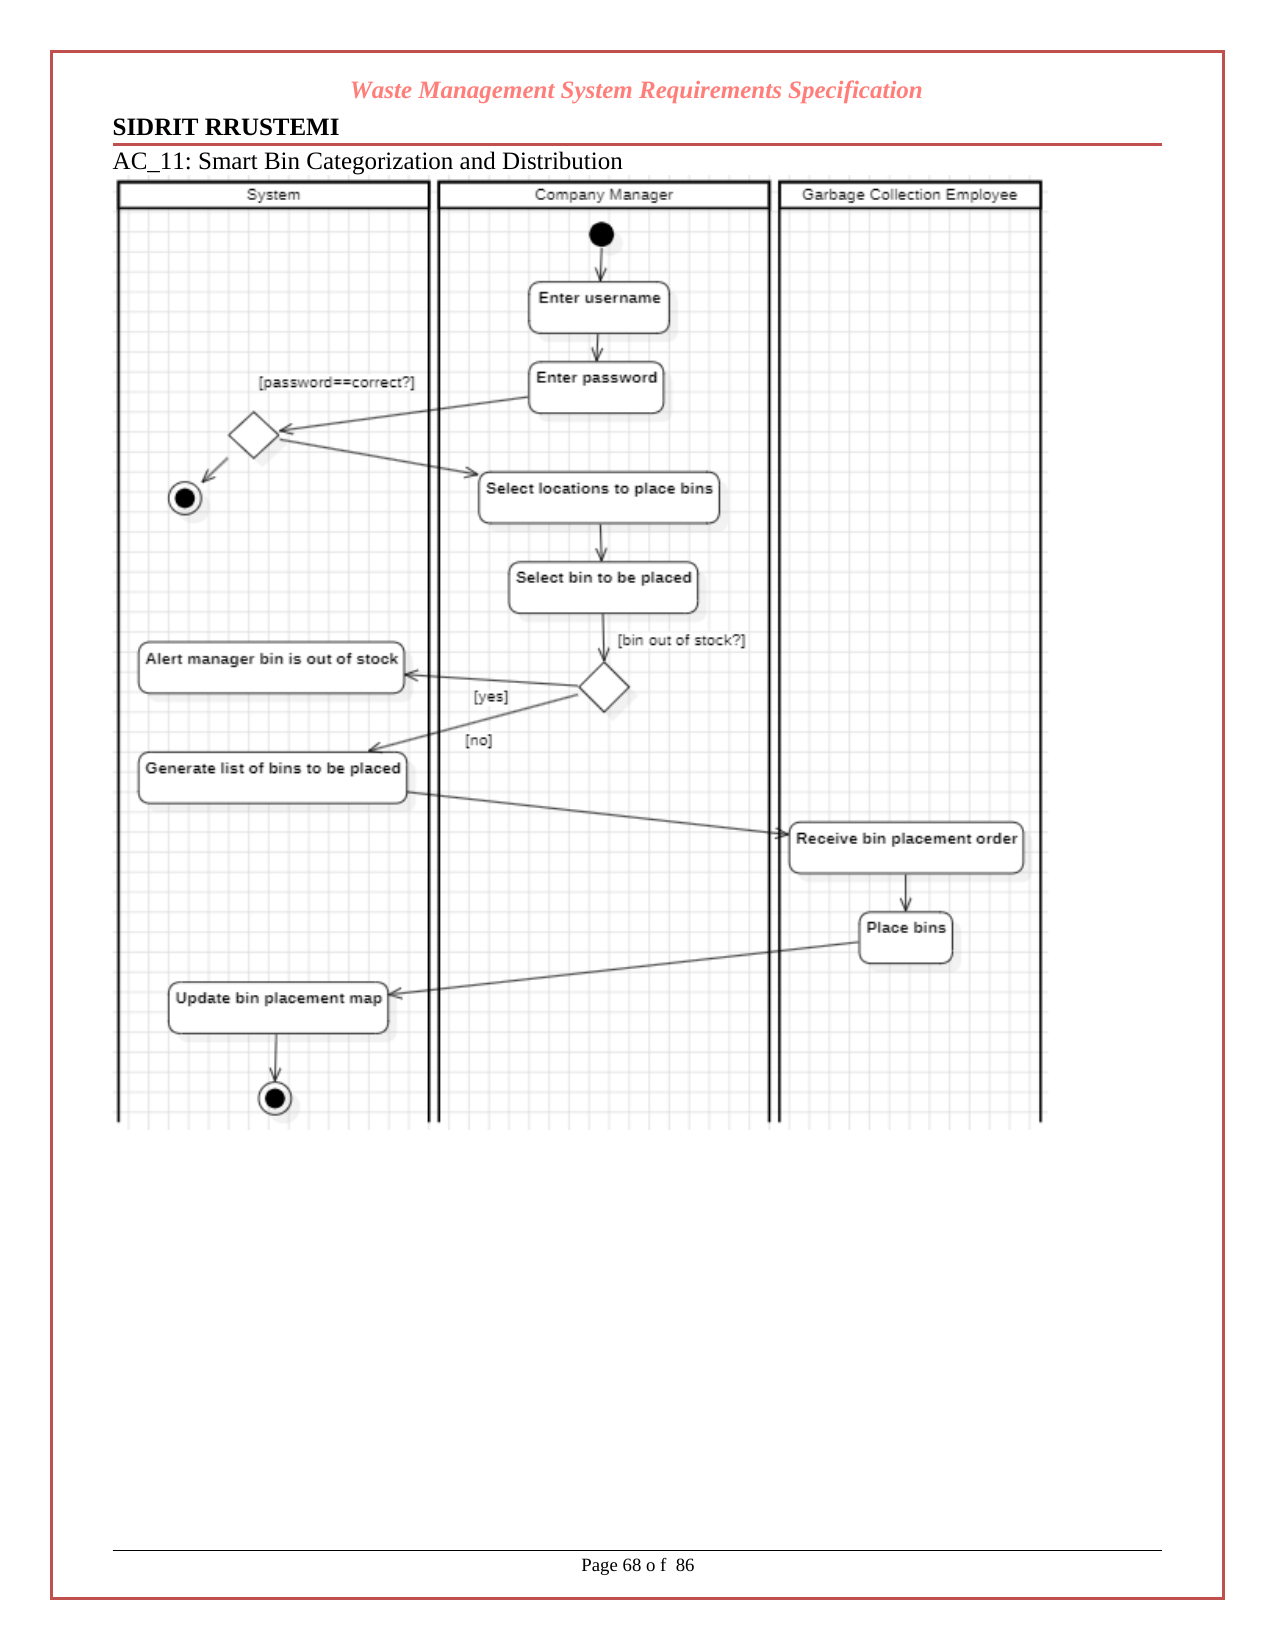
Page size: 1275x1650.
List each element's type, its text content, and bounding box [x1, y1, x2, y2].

text SIDRIT RRUSTEMI [112, 112, 1162, 146]
text AC_11: Smart Bin Categorization and Distribution [112, 146, 1162, 175]
picture [112, 175, 1049, 1130]
